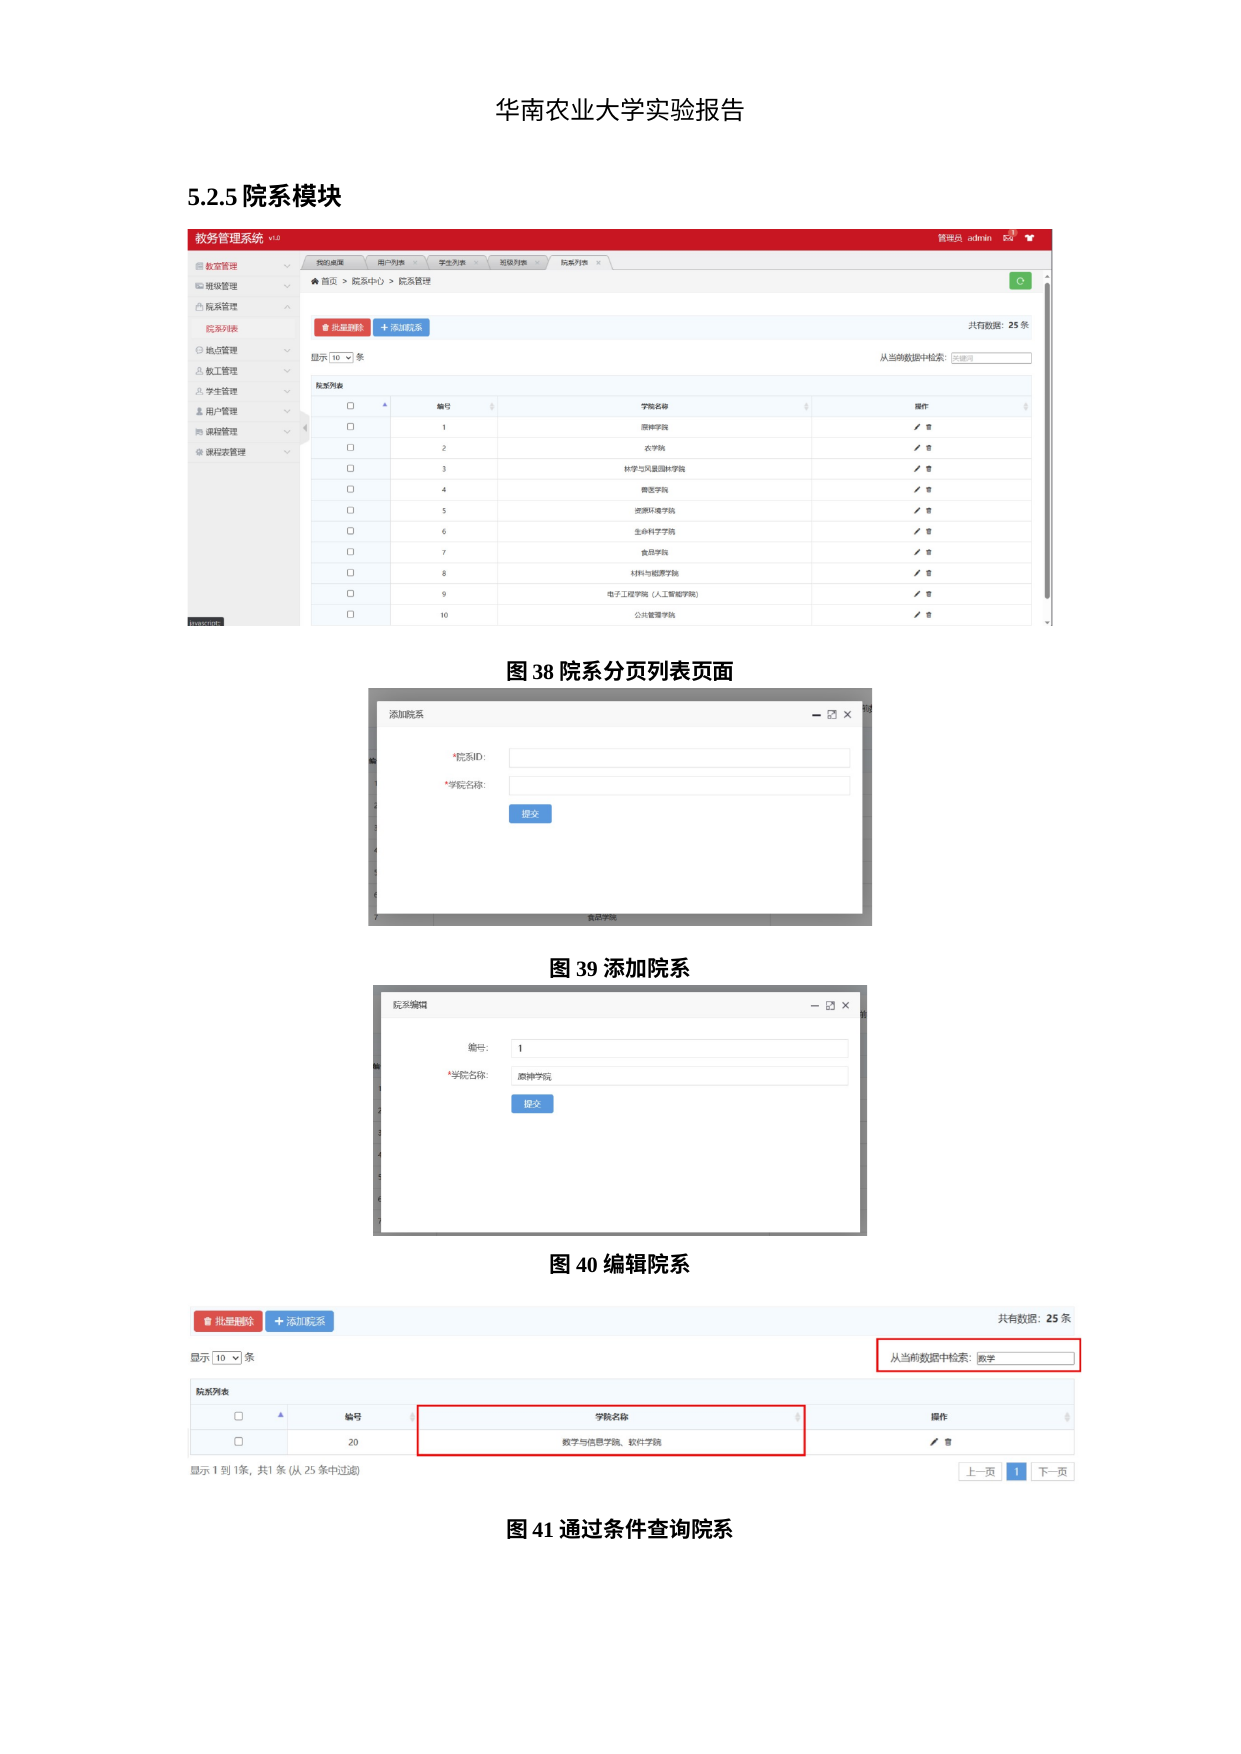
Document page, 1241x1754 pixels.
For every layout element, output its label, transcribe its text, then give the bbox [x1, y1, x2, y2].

picture [187, 229, 1053, 626]
text 图41 通过条件查询院系 [179, 1511, 1061, 1546]
picture [368, 688, 873, 926]
text 图38 院系分页列表页面 [179, 654, 1061, 688]
text 图40 编辑院系 [179, 1247, 1061, 1282]
text 5.2.5院系模块 [187, 162, 1053, 227]
picture [187, 1281, 1082, 1508]
text 图39 添加院系 [179, 950, 1061, 985]
picture [373, 985, 868, 1236]
